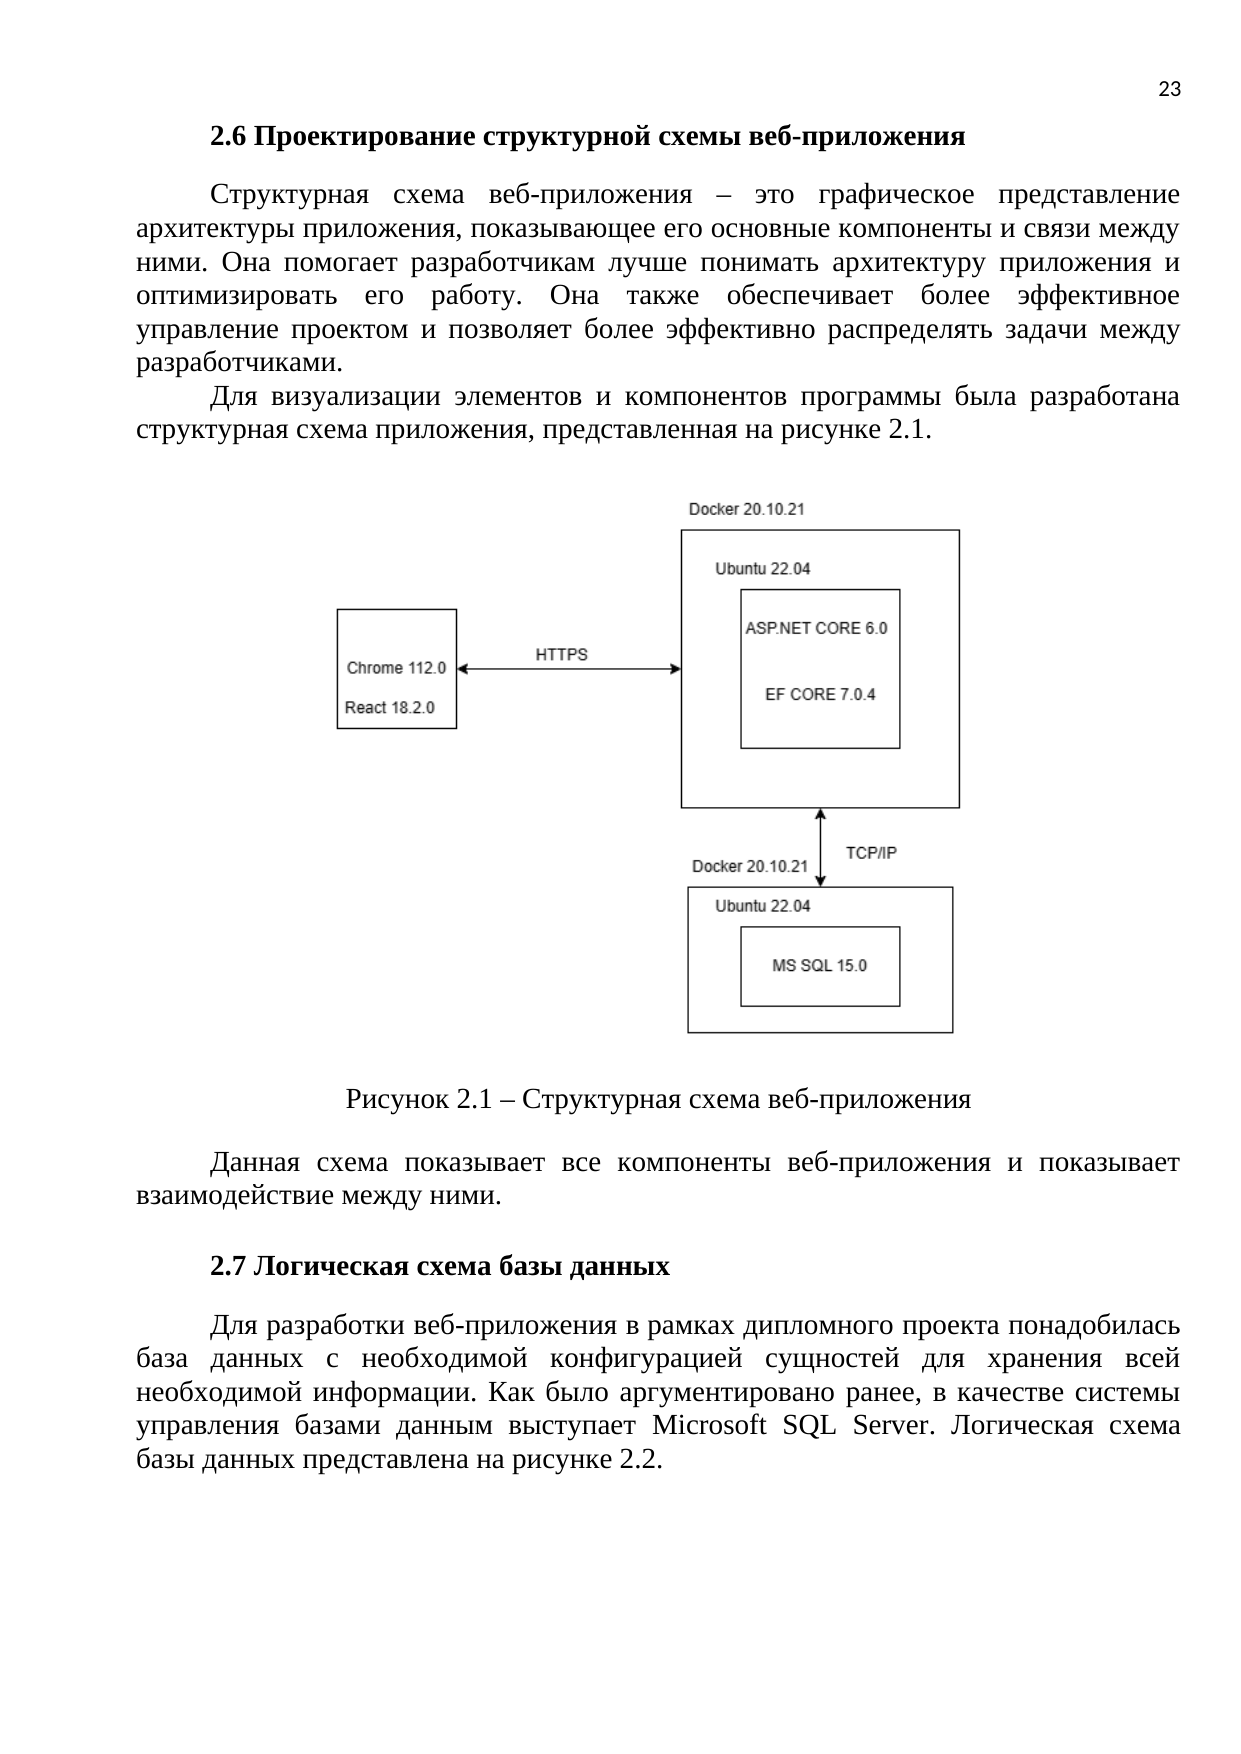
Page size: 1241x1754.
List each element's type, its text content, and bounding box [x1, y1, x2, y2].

text Рисунок 2.1 – Структурная схема веб-приложения [136, 1081, 1181, 1114]
text 2.6 Проектирование структурной схемы веб-приложения [136, 118, 1181, 152]
text Структурная схема веб-приложения – это графическое представление архитектуры приложения, показывающее его основные компоненты и связи между ними. Она помогает разработчикам лучше понимать архитектуру приложения и оптимизировать его работу. Она также обеспечивает более эффективное управление проектом и позволяет более эффективно распределять задачи между разработчиками. [136, 177, 1181, 378]
text Данная схема показывает все компоненты веб-приложения и показывает взаимодействие между ними. [136, 1144, 1181, 1211]
picture [325, 474, 992, 1056]
text 2.7 Логическая схема базы данных [136, 1248, 1181, 1282]
text Для разработки веб-приложения в рамках дипломного проекта понадобилась база данных с необходимой конфигурацией сущностей для хранения всей необходимой информации. Как было аргументировано ранее, в качестве системы управления базами данным выступает Microsoft SQL Server. Логическая схема базы данных представлена на рисунке 2.2. [136, 1307, 1181, 1474]
text Для визуализации элементов и компонентов программы была разработана структурная схема приложения, представленная на рисунке 2.1. [136, 378, 1181, 445]
